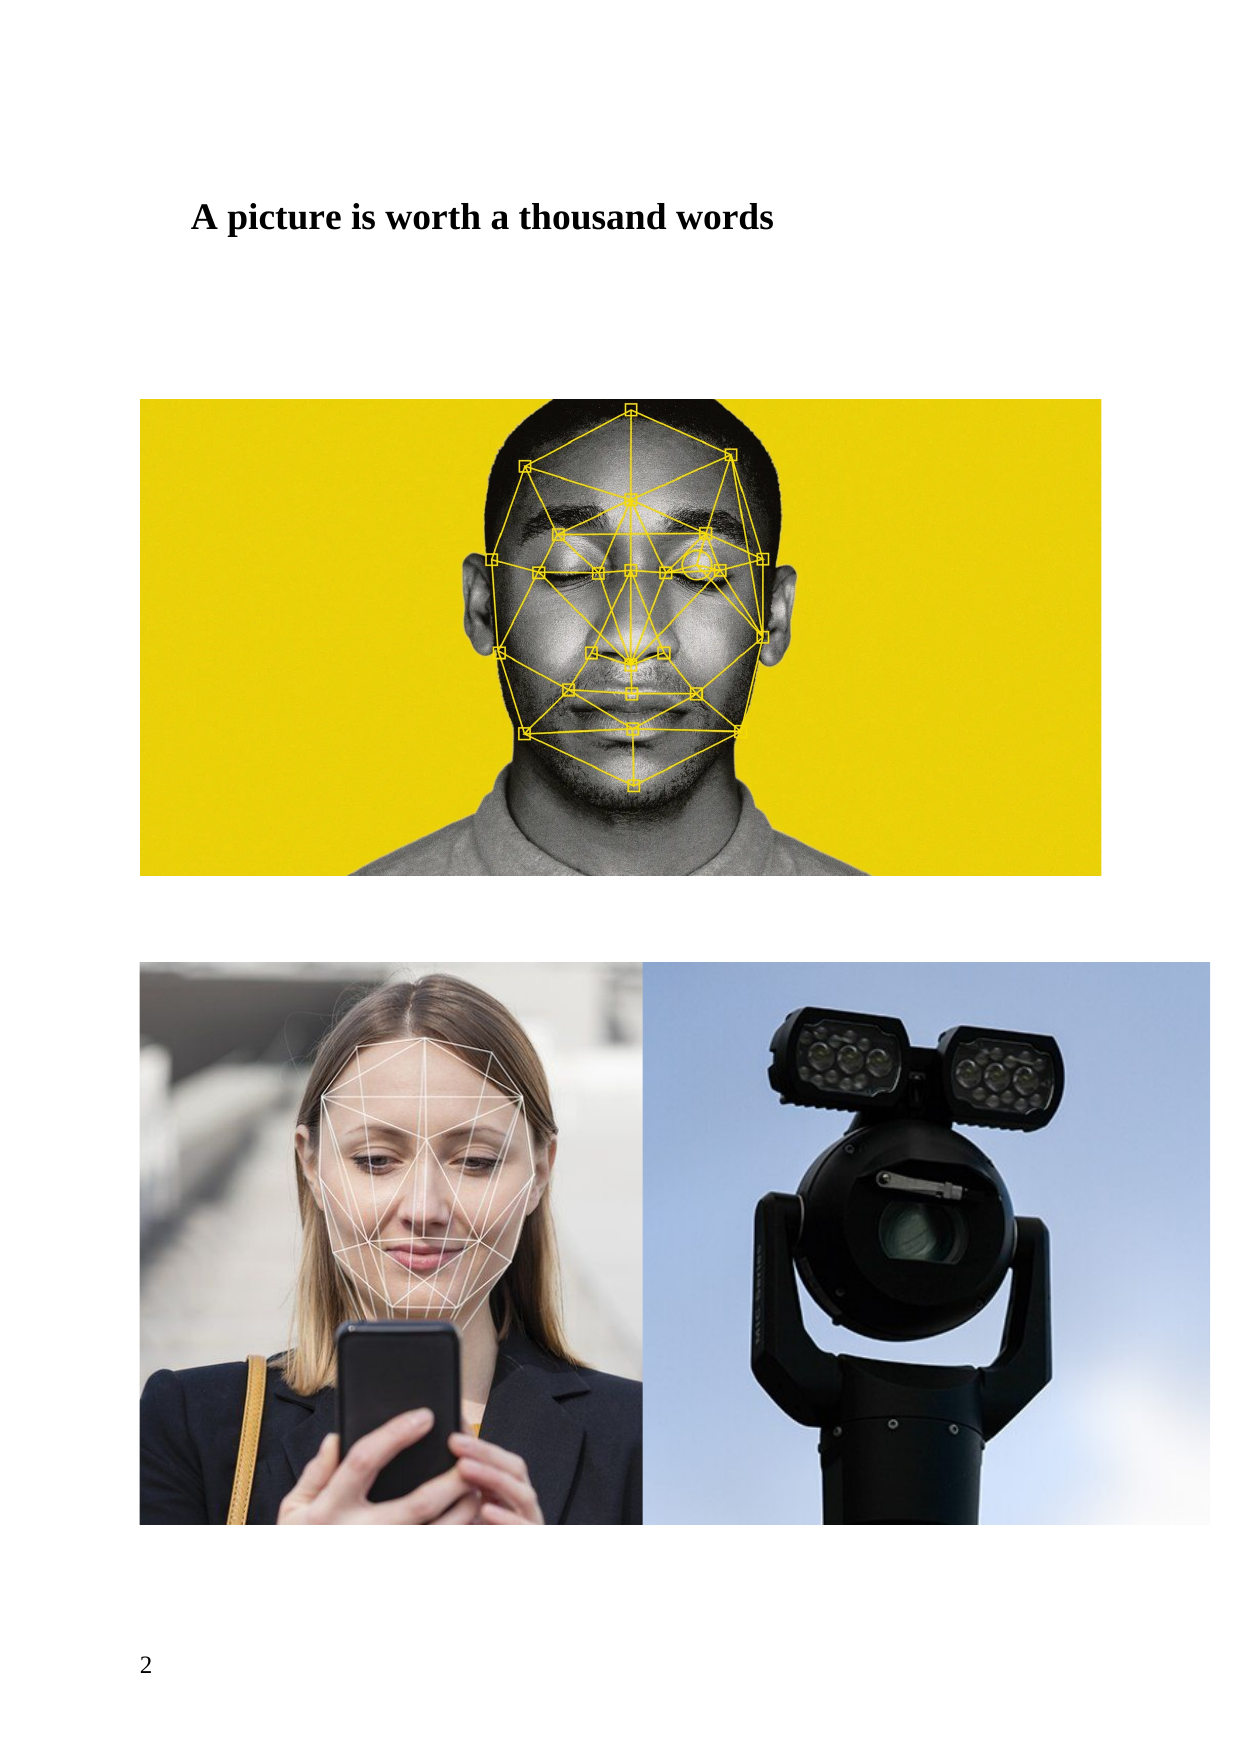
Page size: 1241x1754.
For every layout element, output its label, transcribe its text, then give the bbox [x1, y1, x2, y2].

picture [139, 962, 1211, 1525]
list A picture is worth a thousand words [191, 194, 1101, 237]
picture [140, 399, 1102, 876]
